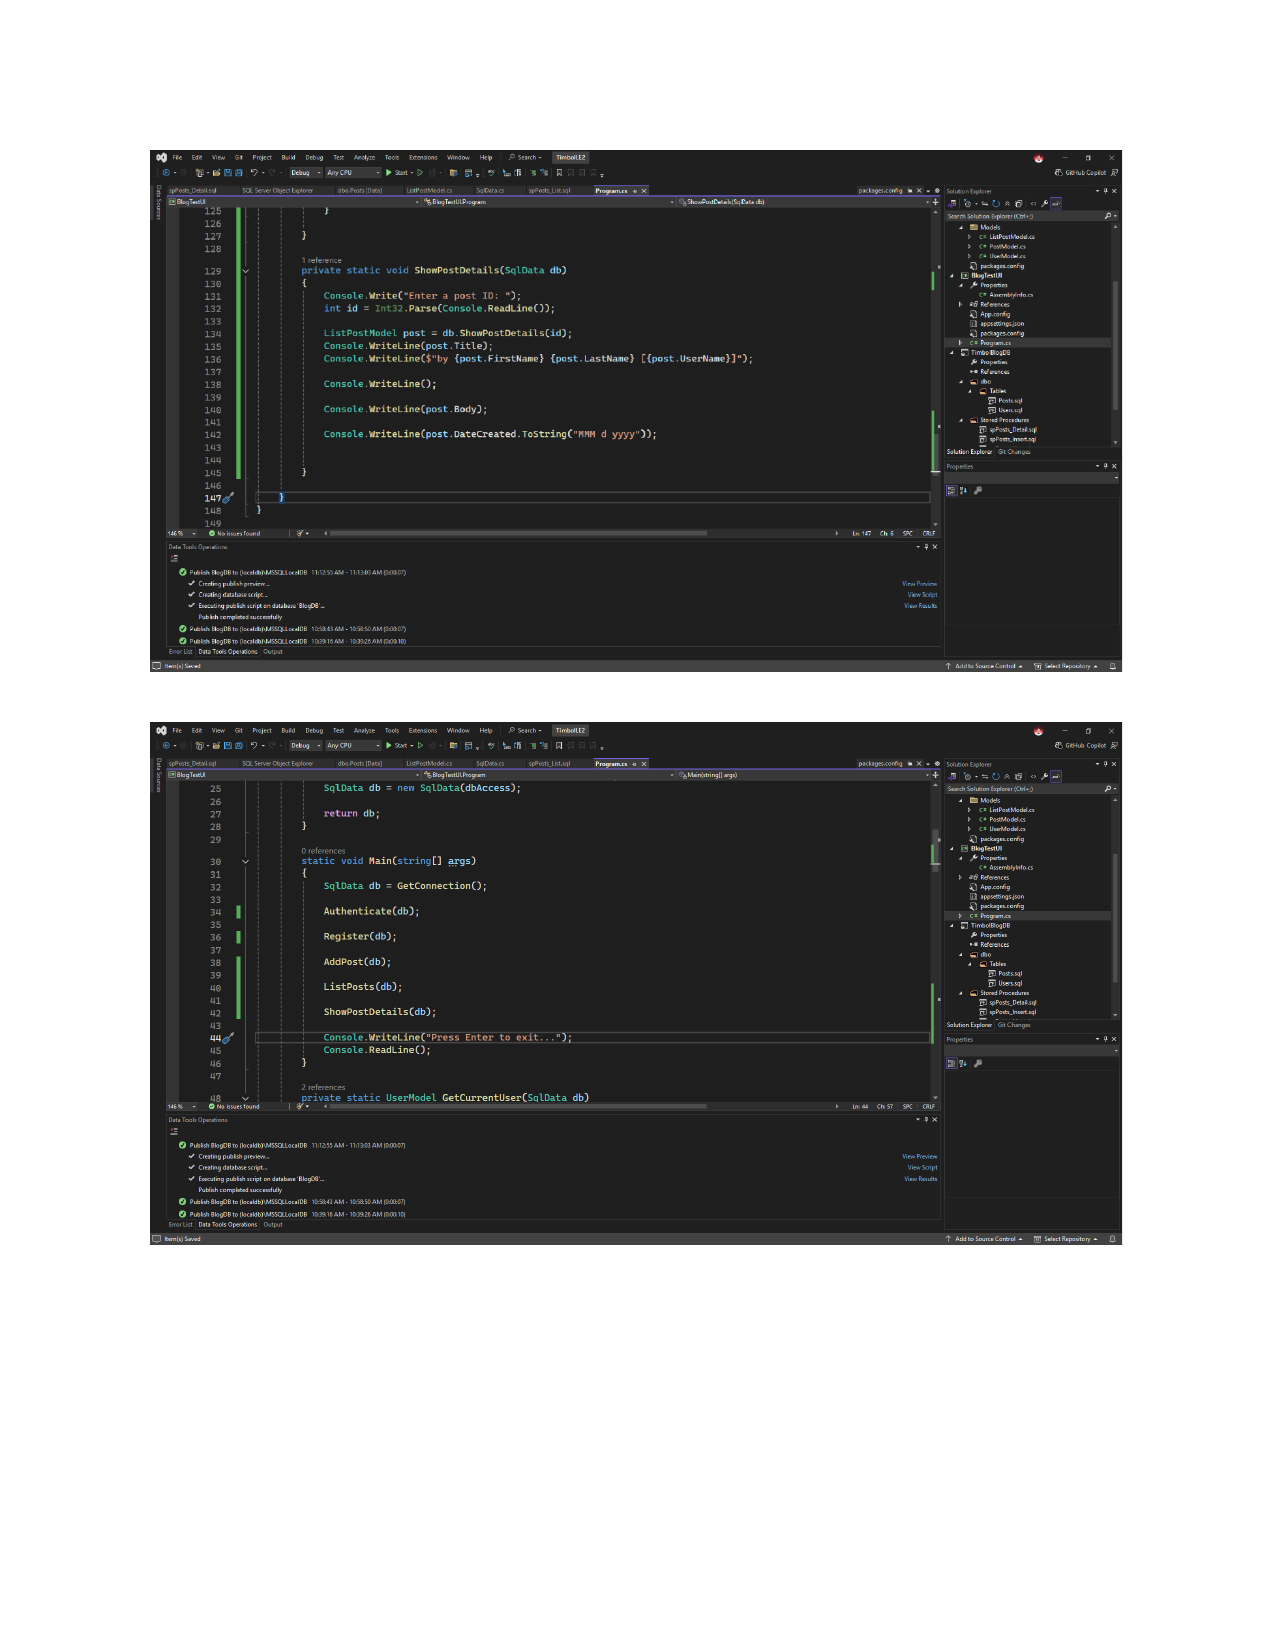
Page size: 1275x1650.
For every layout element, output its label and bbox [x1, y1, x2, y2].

picture [150, 722, 1123, 1245]
picture [150, 150, 1123, 672]
